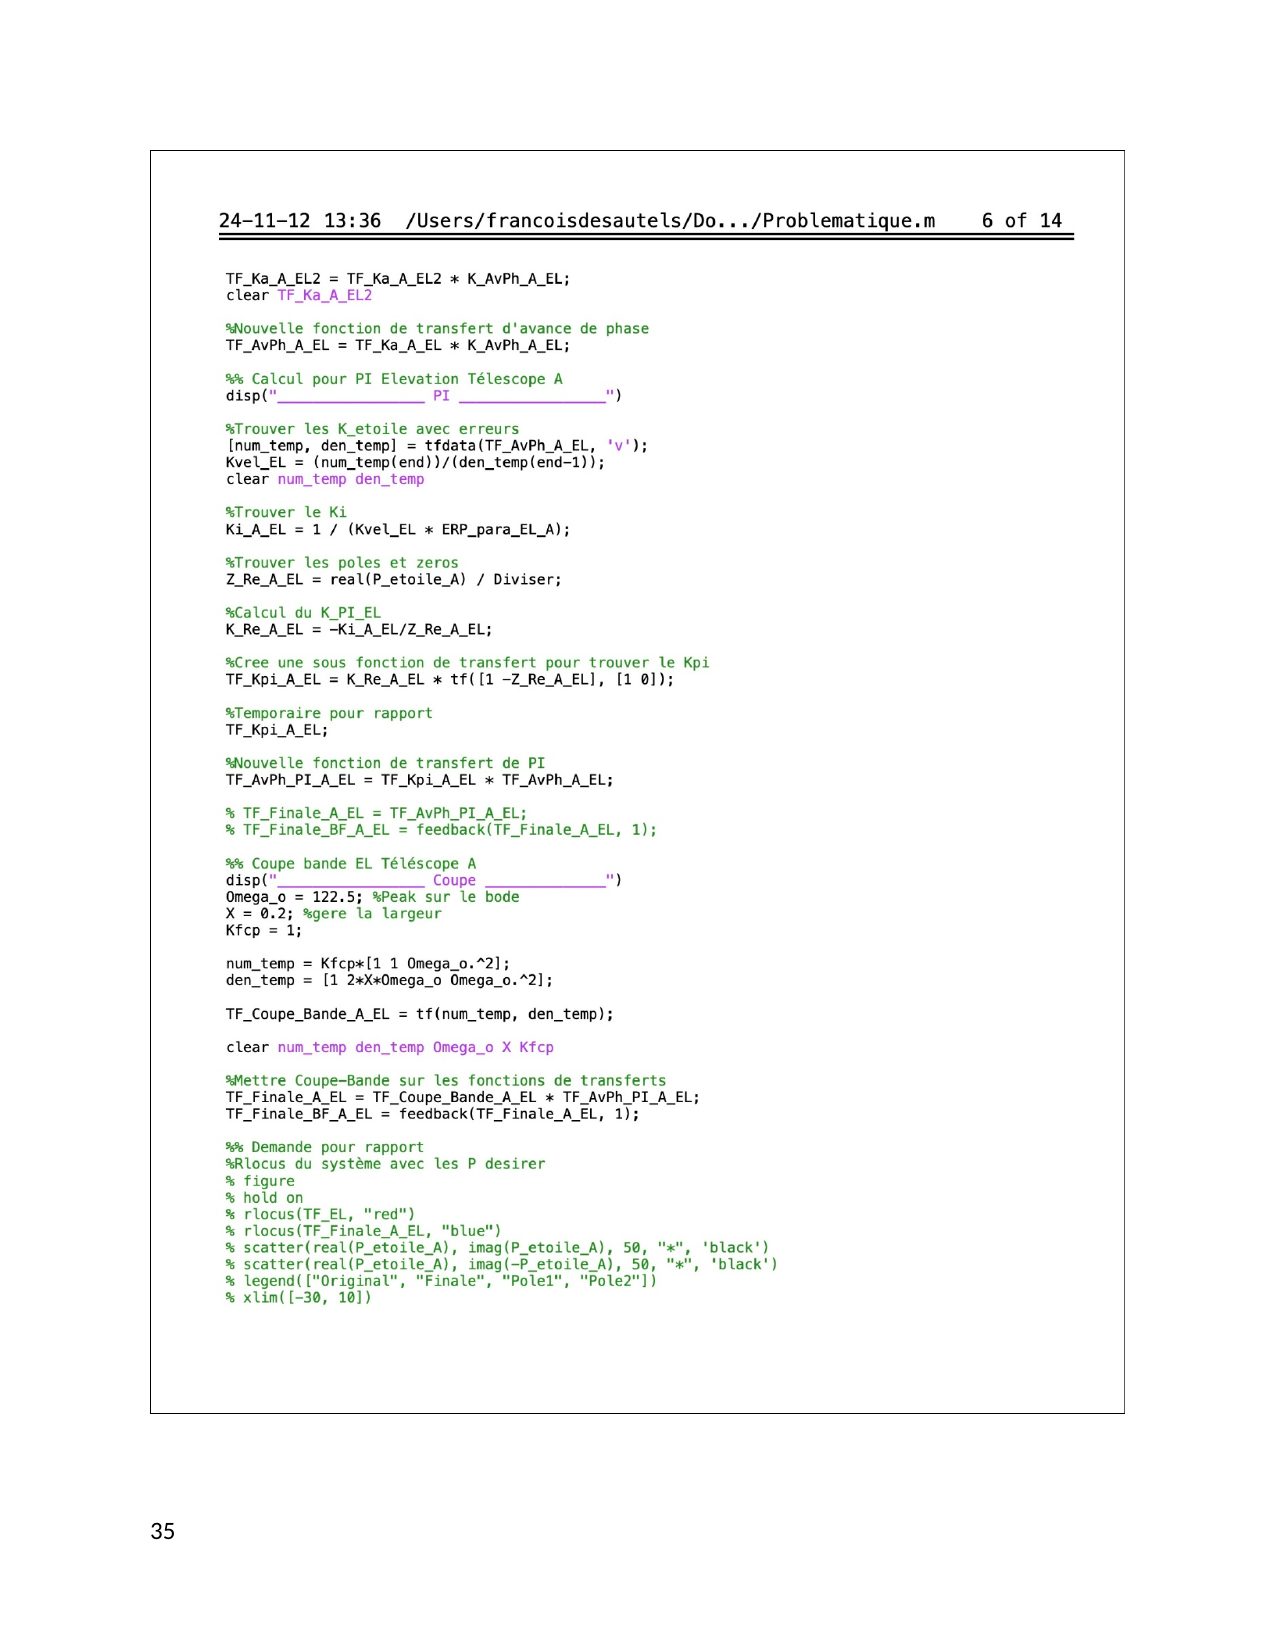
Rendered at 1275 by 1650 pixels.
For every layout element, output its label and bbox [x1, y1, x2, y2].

picture [161, 151, 1125, 1413]
table_header [151, 151, 161, 1413]
